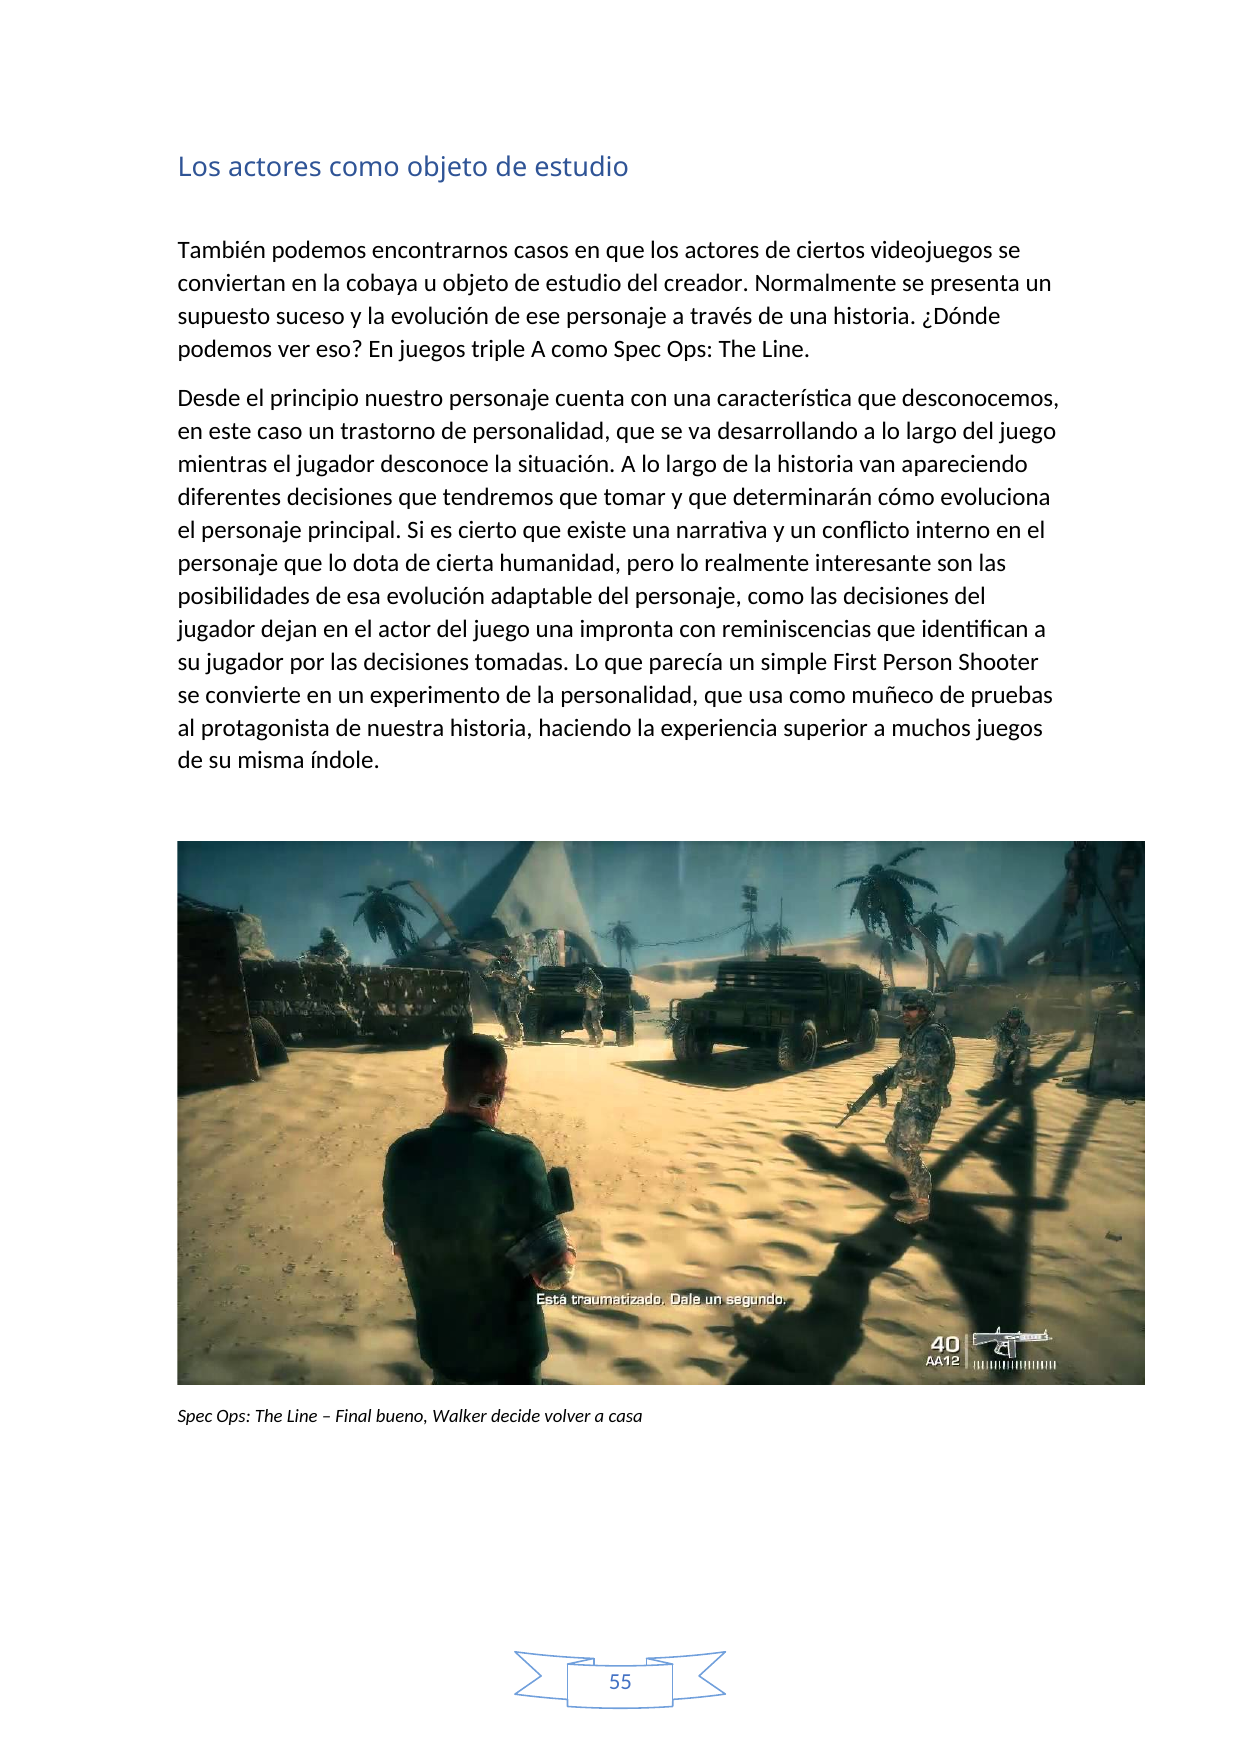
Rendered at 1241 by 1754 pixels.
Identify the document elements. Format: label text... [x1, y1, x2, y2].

subtitle Los actores como objeto de estudio [177, 148, 1063, 184]
text Desde el principio nuestro personaje cuenta con una característica que desconocemos, en este caso un trastorno de personalidad, que se va desarrollando a lo largo del juego mientras el jugador desconoce la situación. A lo largo de la historia van apareciendo diferentes decisiones que tendremos que tomar y que determinarán cómo evoluciona el personaje principal. Si es cierto que existe una narrativa y un conflicto interno en el personaje que lo dota de cierta humanidad, pero lo realmente interesante son las posibilidades de esa evolución adaptable del personaje, como las decisiones del jugador dejan en el actor del juego una impronta con reminiscencias que identifican a su jugador por las decisiones tomadas. Lo que parecía un simple First Person Shooter se convierte en un experimento de la personalidad, que usa como muñeco de pruebas al protagonista de nuestra historia, haciendo la experiencia superior a muchos juegos de su misma índole. [177, 383, 1063, 775]
picture [177, 841, 1145, 1385]
text Spec Ops: The Line – Final bueno, Walker decide volver a casa [177, 1404, 1063, 1427]
text También podemos encontrarnos casos en que los actores de ciertos videojuegos se conviertan en la cobaya u objeto de estudio del creador. Normalmente se presenta un supuesto suceso y la evolución de ese personaje a través de una historia. ¿Dónde podemos ver eso? En juegos triple A como Spec Ops: The Line. [177, 234, 1063, 363]
